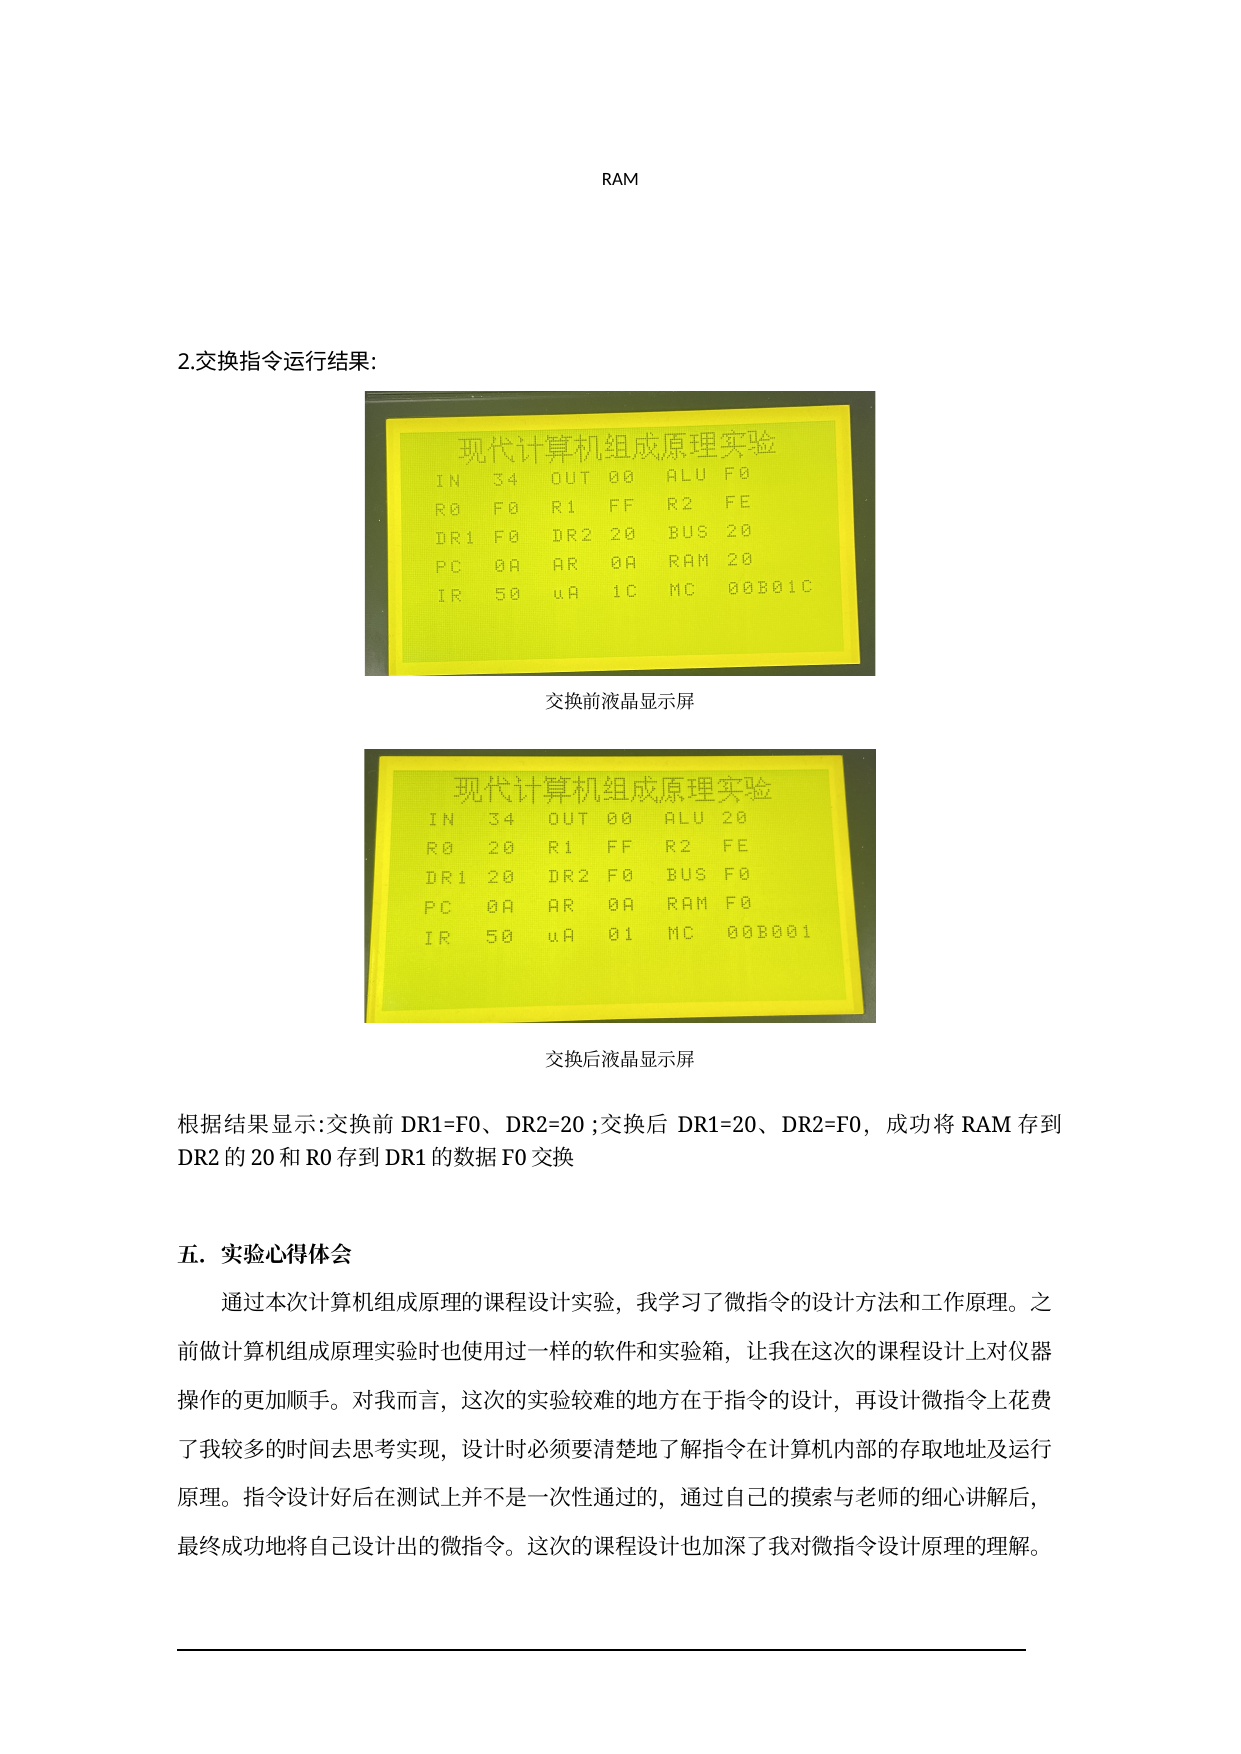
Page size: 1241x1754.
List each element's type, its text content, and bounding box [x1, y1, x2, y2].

text 交换前液晶显示屏 [177, 684, 1063, 717]
picture [364, 391, 876, 676]
text 通过本次计算机组成原理的课程设计实验，我学习了微指令的设计方法和工作原理。之前做计算机组成原理实验时也使用过一样的软件和实验箱，让我在这次的课程设计上对仪器操作的更加顺手。对我而言，这次的实验较难的地方在于指令的设计，再设计微指令上花费了我较多的时间去思考实现，设计时必须要清楚地了解指令在计算机内部的存取地址及运行原理。指令设计好后在测试上并不是一次性通过的，通过自己的摸索与老师的细心讲解后，最终成功地将自己设计出的微指令。这次的课程设计也加深了我对微指令设计原理的理解。 [177, 1285, 1063, 1561]
text 五．实验心得体会 [177, 1237, 1063, 1269]
text RAM [177, 162, 1063, 194]
text 2.交换指令运行结果: [177, 343, 1063, 376]
text 交换后液晶显示屏 [177, 1042, 1063, 1074]
text 根据结果显示:交换前DR1=F0、DR2=20 ;交换后 DR1=20、DR2=F0，成功将RAM存到DR2的20和R0存到DR1的数据F0交换 [177, 1107, 1063, 1172]
picture [364, 749, 876, 1023]
